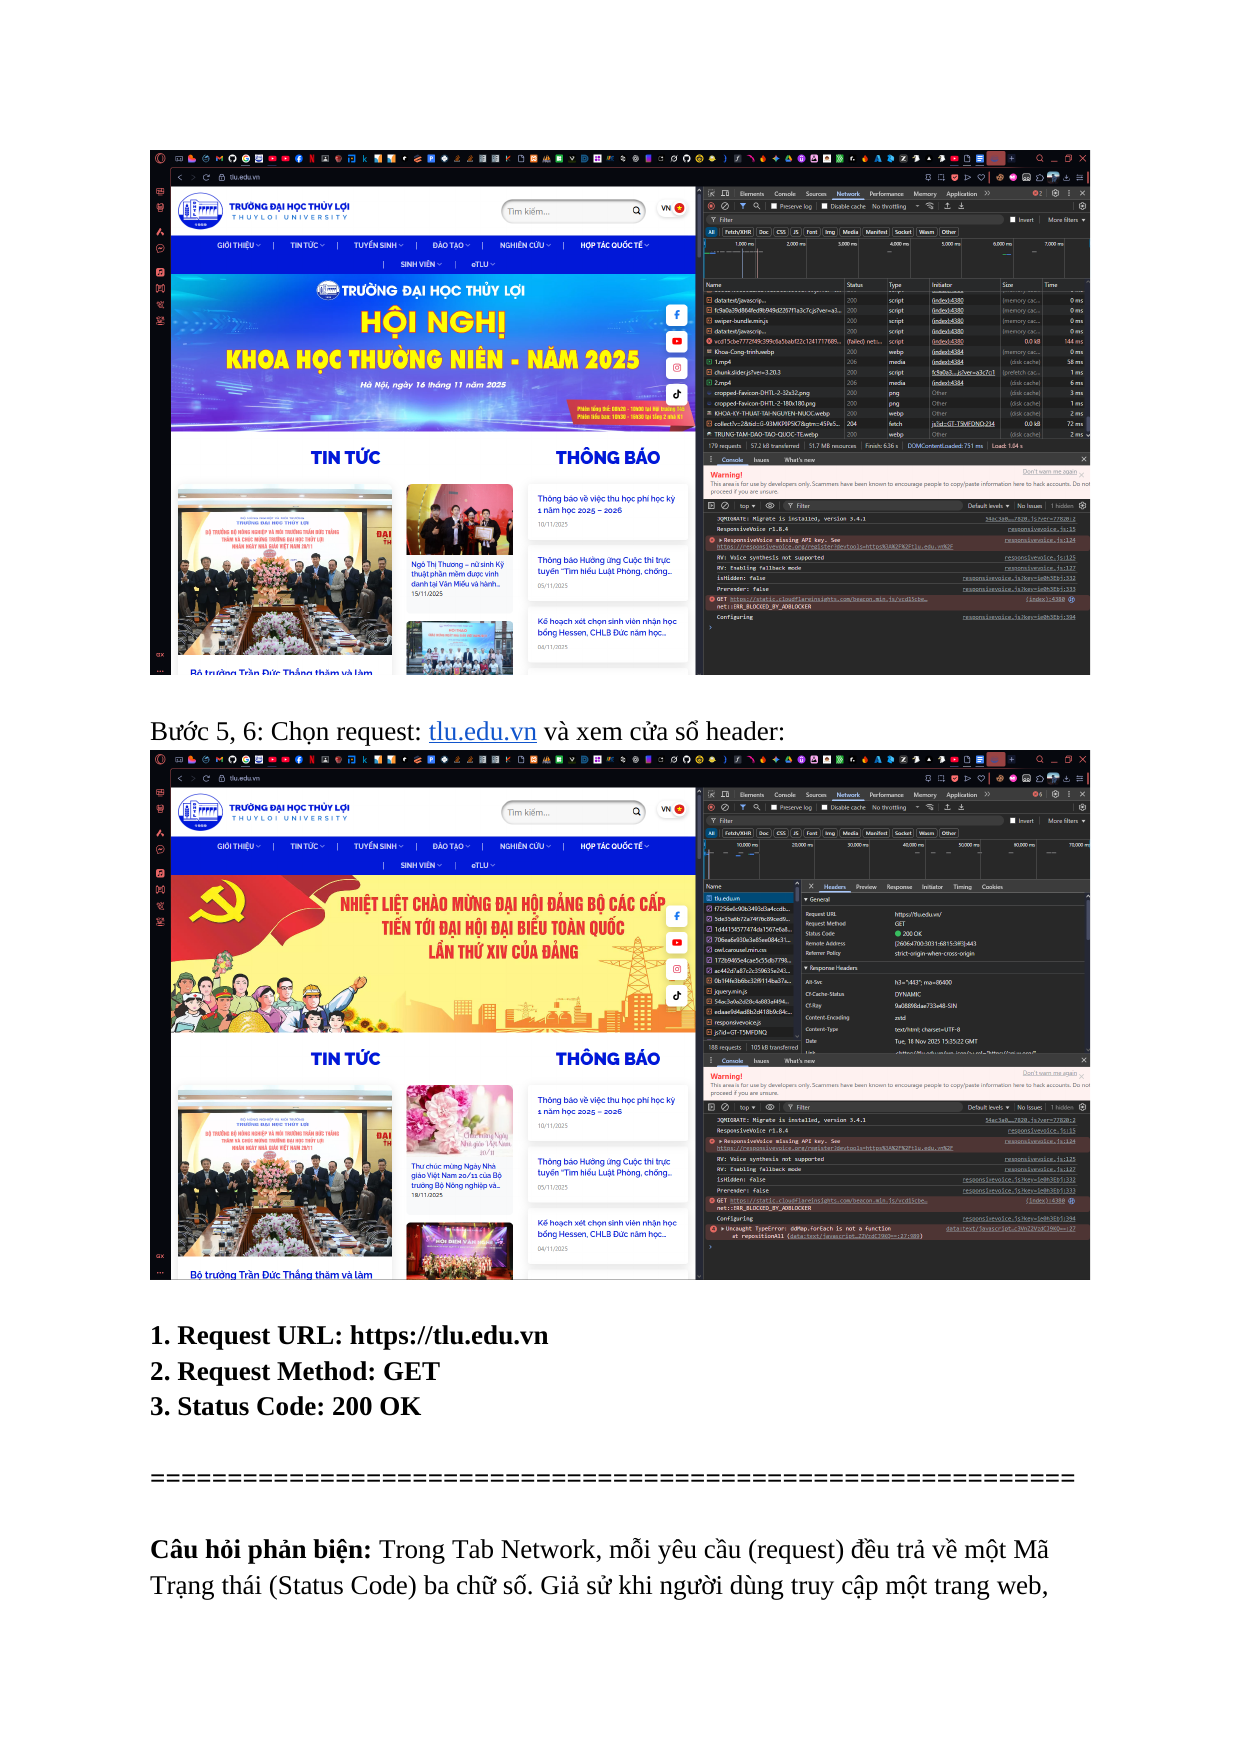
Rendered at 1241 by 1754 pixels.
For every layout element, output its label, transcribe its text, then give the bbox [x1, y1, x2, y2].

picture [150, 750, 1091, 1280]
picture [150, 150, 1091, 675]
text ============================================================ [150, 1462, 1090, 1493]
text 3. Status Code: 200 OK [150, 1391, 1090, 1422]
text 2. Request Method: GET [150, 1355, 1090, 1386]
text Bước 5, 6: Chọn request: tlu.edu.vn và xem cửa sổ header: [150, 714, 1090, 746]
text 1. Request URL: https://tlu.edu.vn [150, 1319, 1090, 1350]
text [150, 1533, 1090, 1600]
